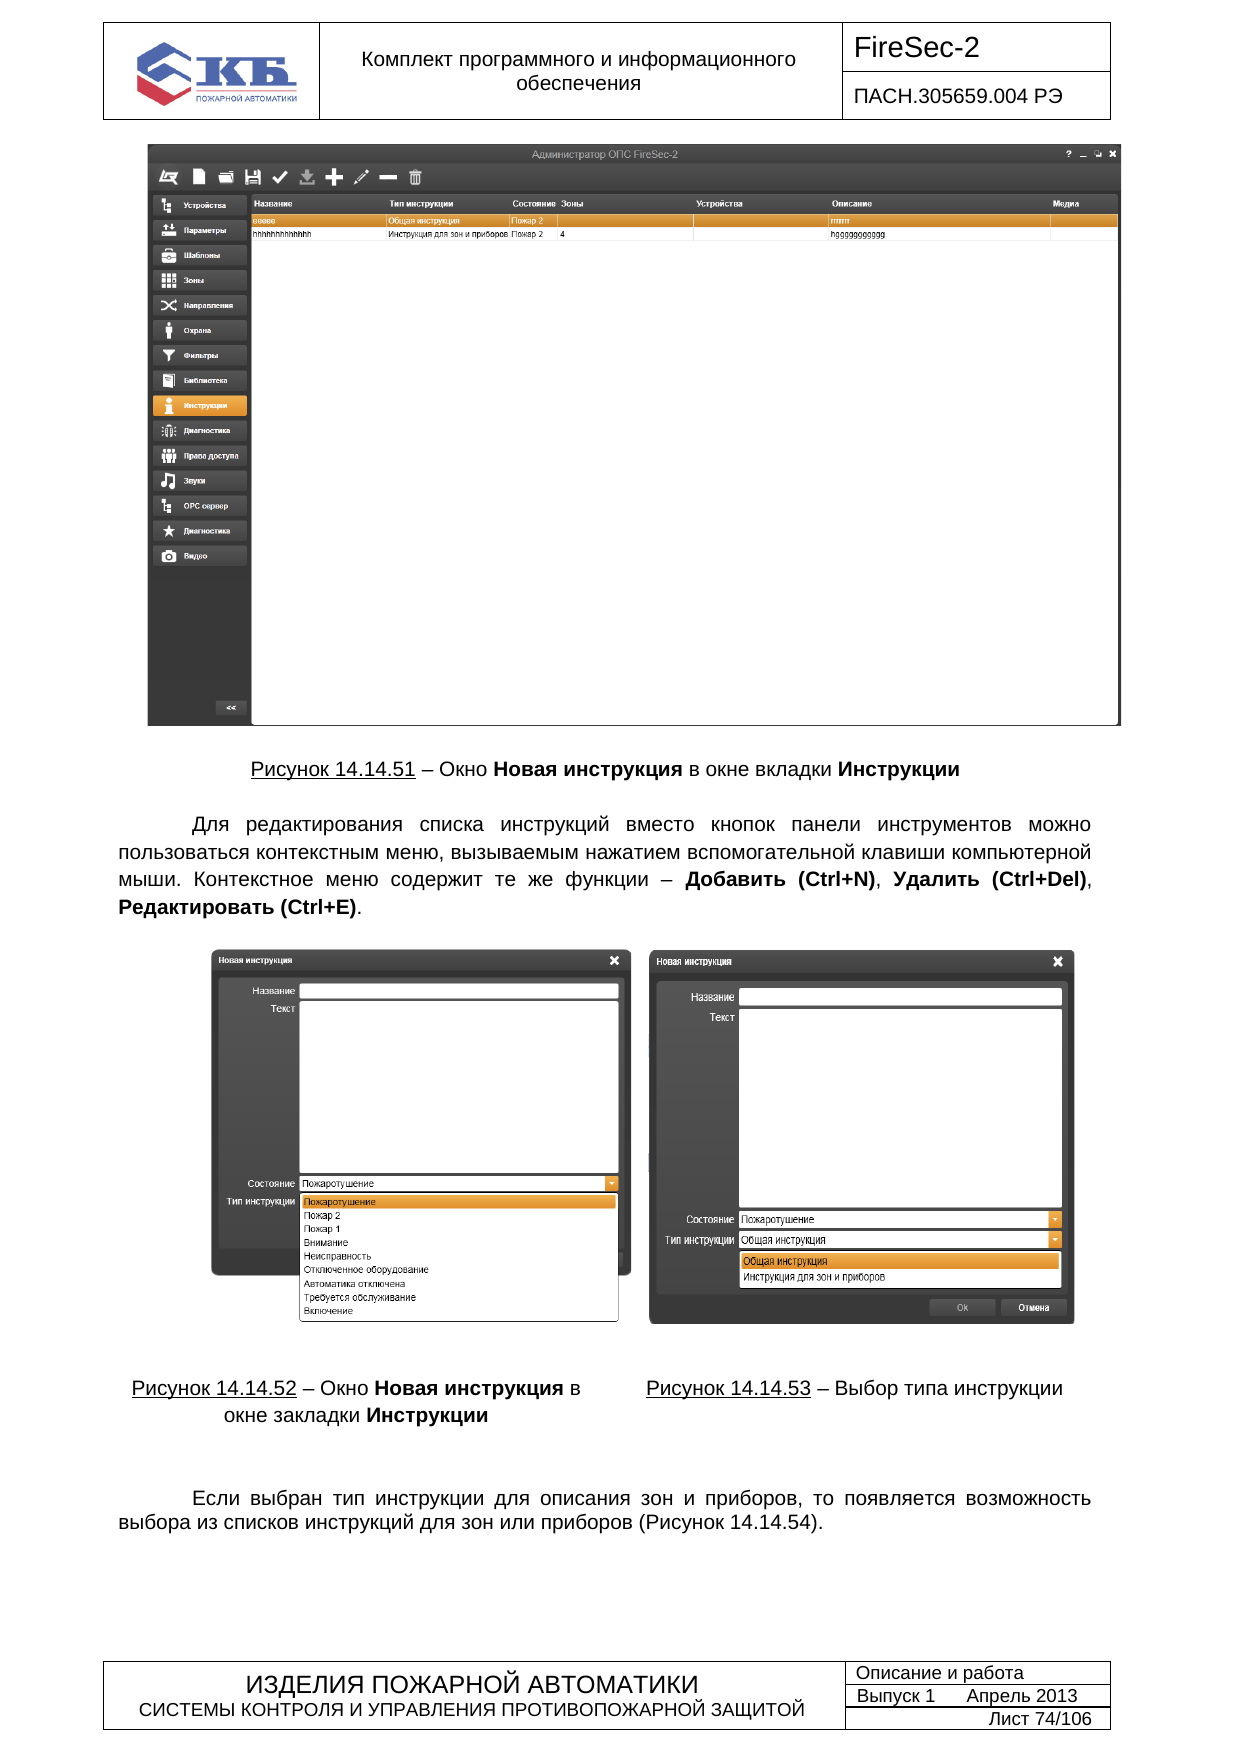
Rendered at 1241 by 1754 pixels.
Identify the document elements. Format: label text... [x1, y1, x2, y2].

table_header Рисунок 14.14.52 – Окно Новая инструкция в окне закладки Инструкции [107, 1376, 605, 1431]
list Если выбран тип инструкции для описания зон и приборов, то появляется возможность выбора из списков инструкций для зон или приборов (Рисунок 14.14.54). [118, 1486, 1092, 1534]
picture [133, 34, 310, 115]
list Рисунок 14.14.51 – Окно Новая инструкция в окне вкладки Инструкции [118, 757, 1092, 781]
list Для редактирования списка инструкций вместо кнопок панели инструментов можно пользоваться контекстным меню, вызываемым нажатием вспомогательной клавиши компьютерной мыши. Контекстное меню содержит те же функции – Добавить (Ctrl+N), Удалить (Ctrl+Del), Редактировать (Ctrl+E). [118, 812, 1092, 919]
picture [147, 144, 1122, 726]
table_header Рисунок 14.14.53 – Выбор типа инструкции [605, 1376, 1104, 1431]
picture [211, 949, 632, 1324]
picture [648, 950, 1075, 1324]
